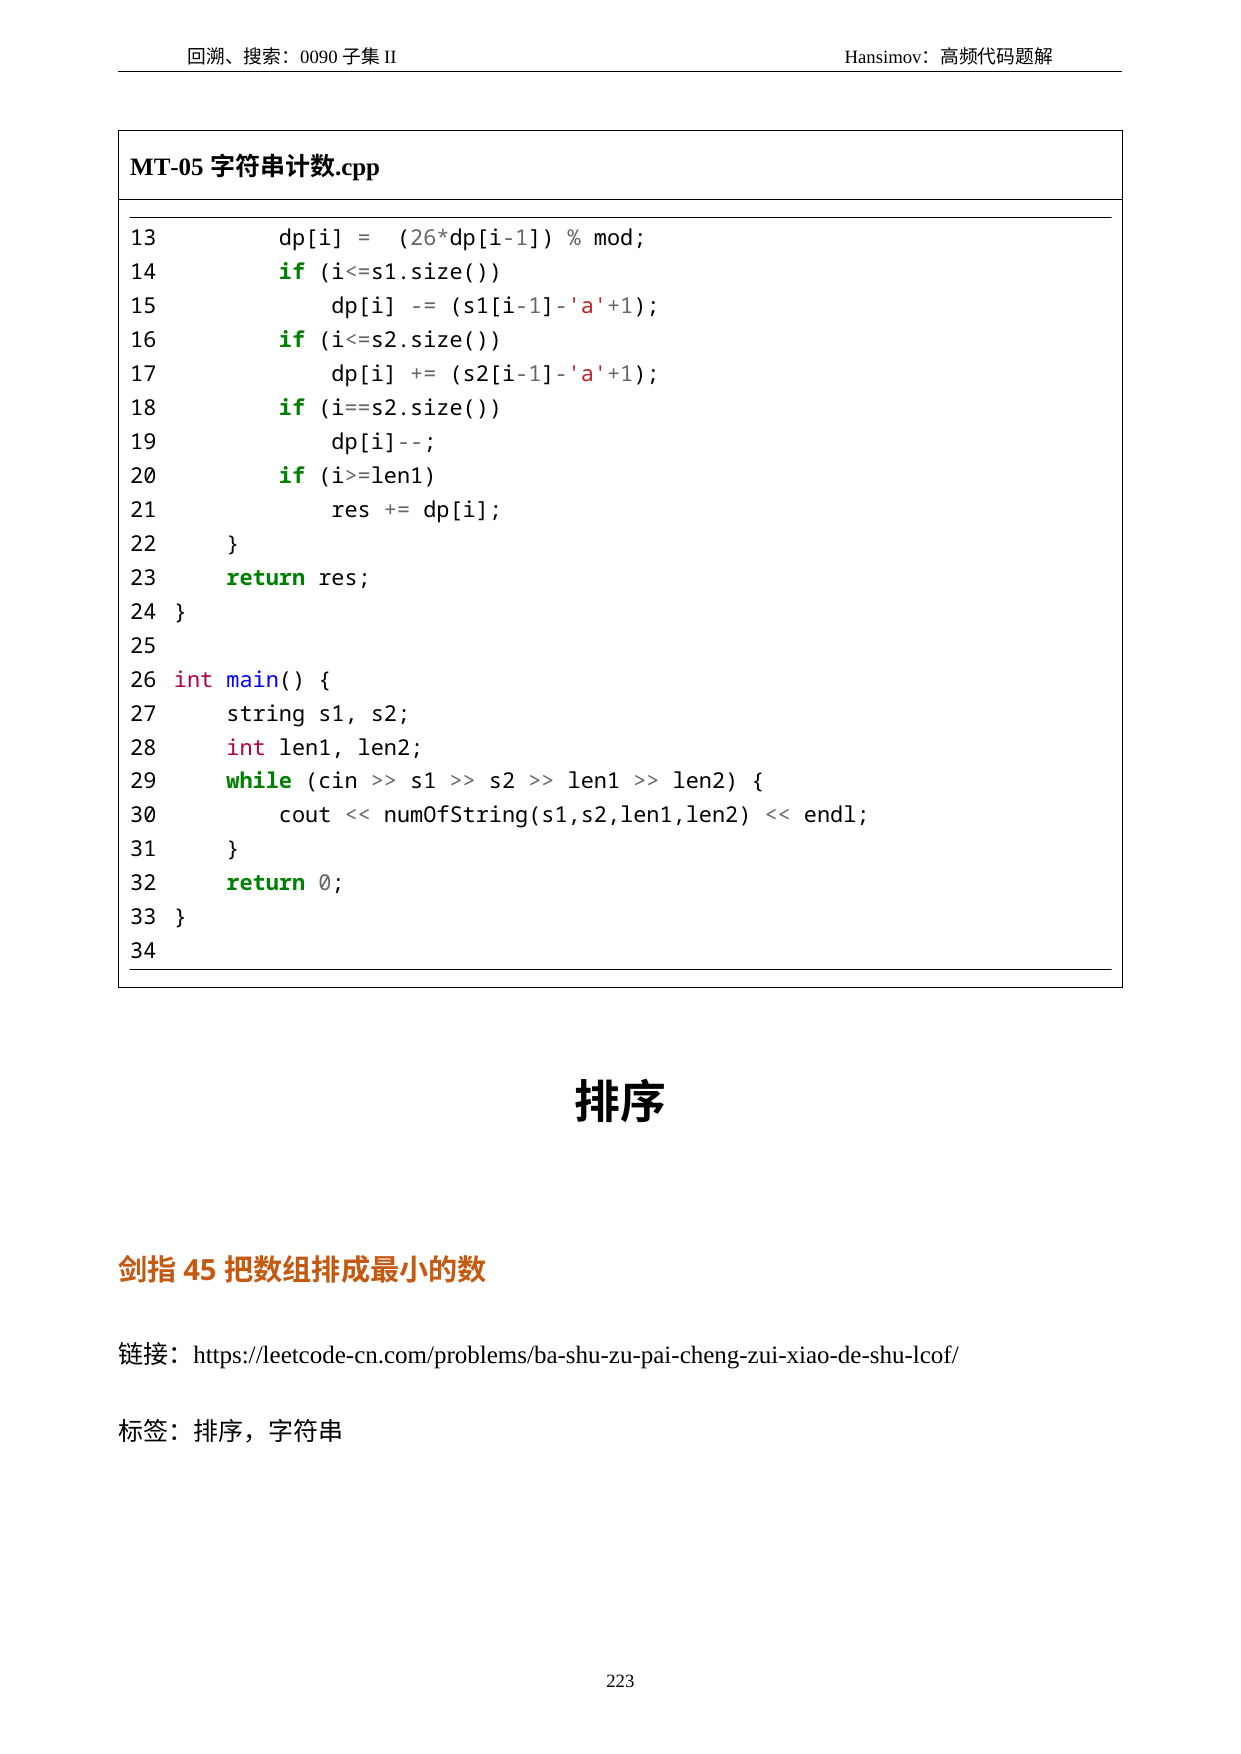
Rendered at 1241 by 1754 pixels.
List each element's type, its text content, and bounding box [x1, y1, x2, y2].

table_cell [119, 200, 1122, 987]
text 链接：https://leetcode-cn.com/problems/ba-shu-zu-pai-cheng-zui-xiao-de-shu-lcof/ [118, 1318, 1122, 1386]
text 标签：排序，字符串 [118, 1395, 1122, 1463]
subtitle 剑指 45 把数组排成最小的数 [118, 1233, 1097, 1301]
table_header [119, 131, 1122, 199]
subtitle 排序 [118, 1065, 1122, 1133]
